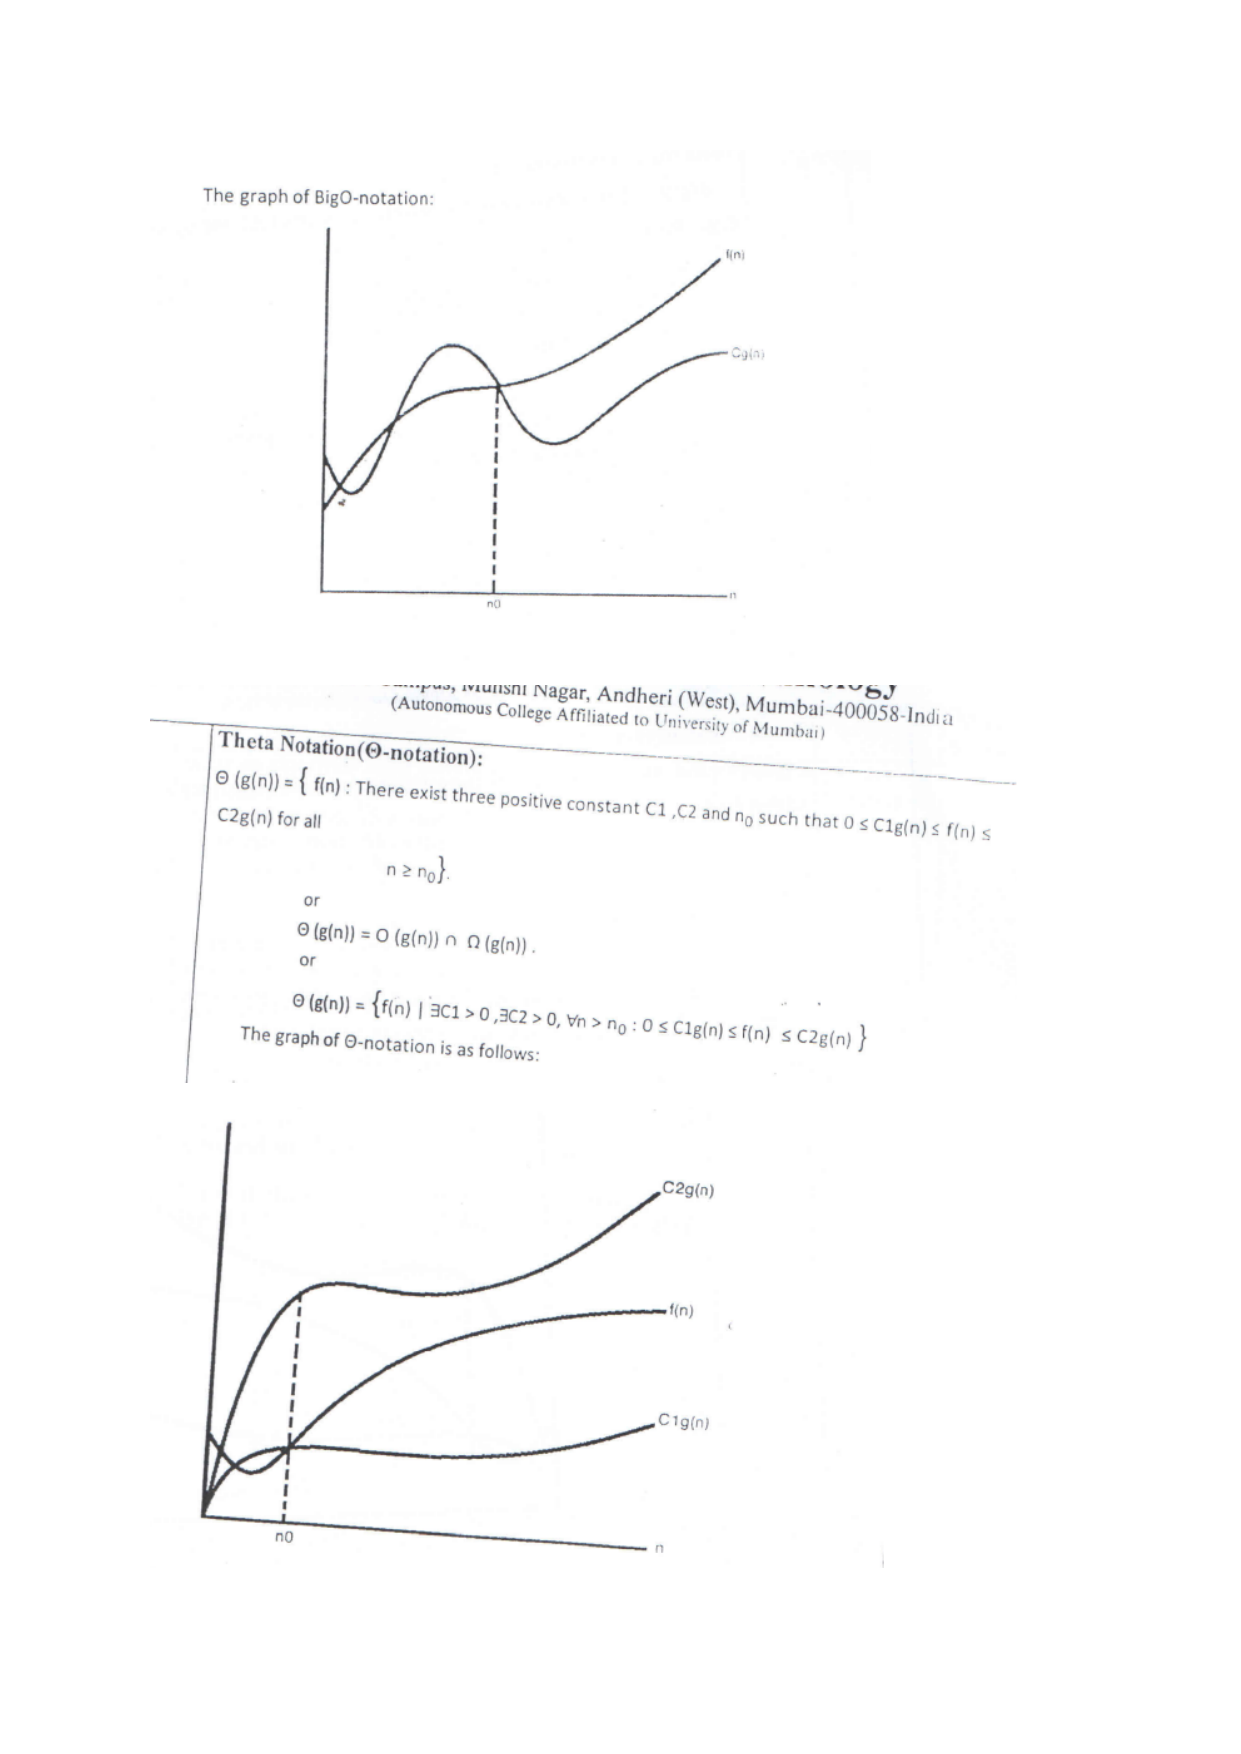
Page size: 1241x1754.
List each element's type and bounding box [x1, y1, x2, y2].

picture [150, 685, 1017, 1083]
picture [150, 1107, 884, 1568]
picture [150, 150, 872, 661]
